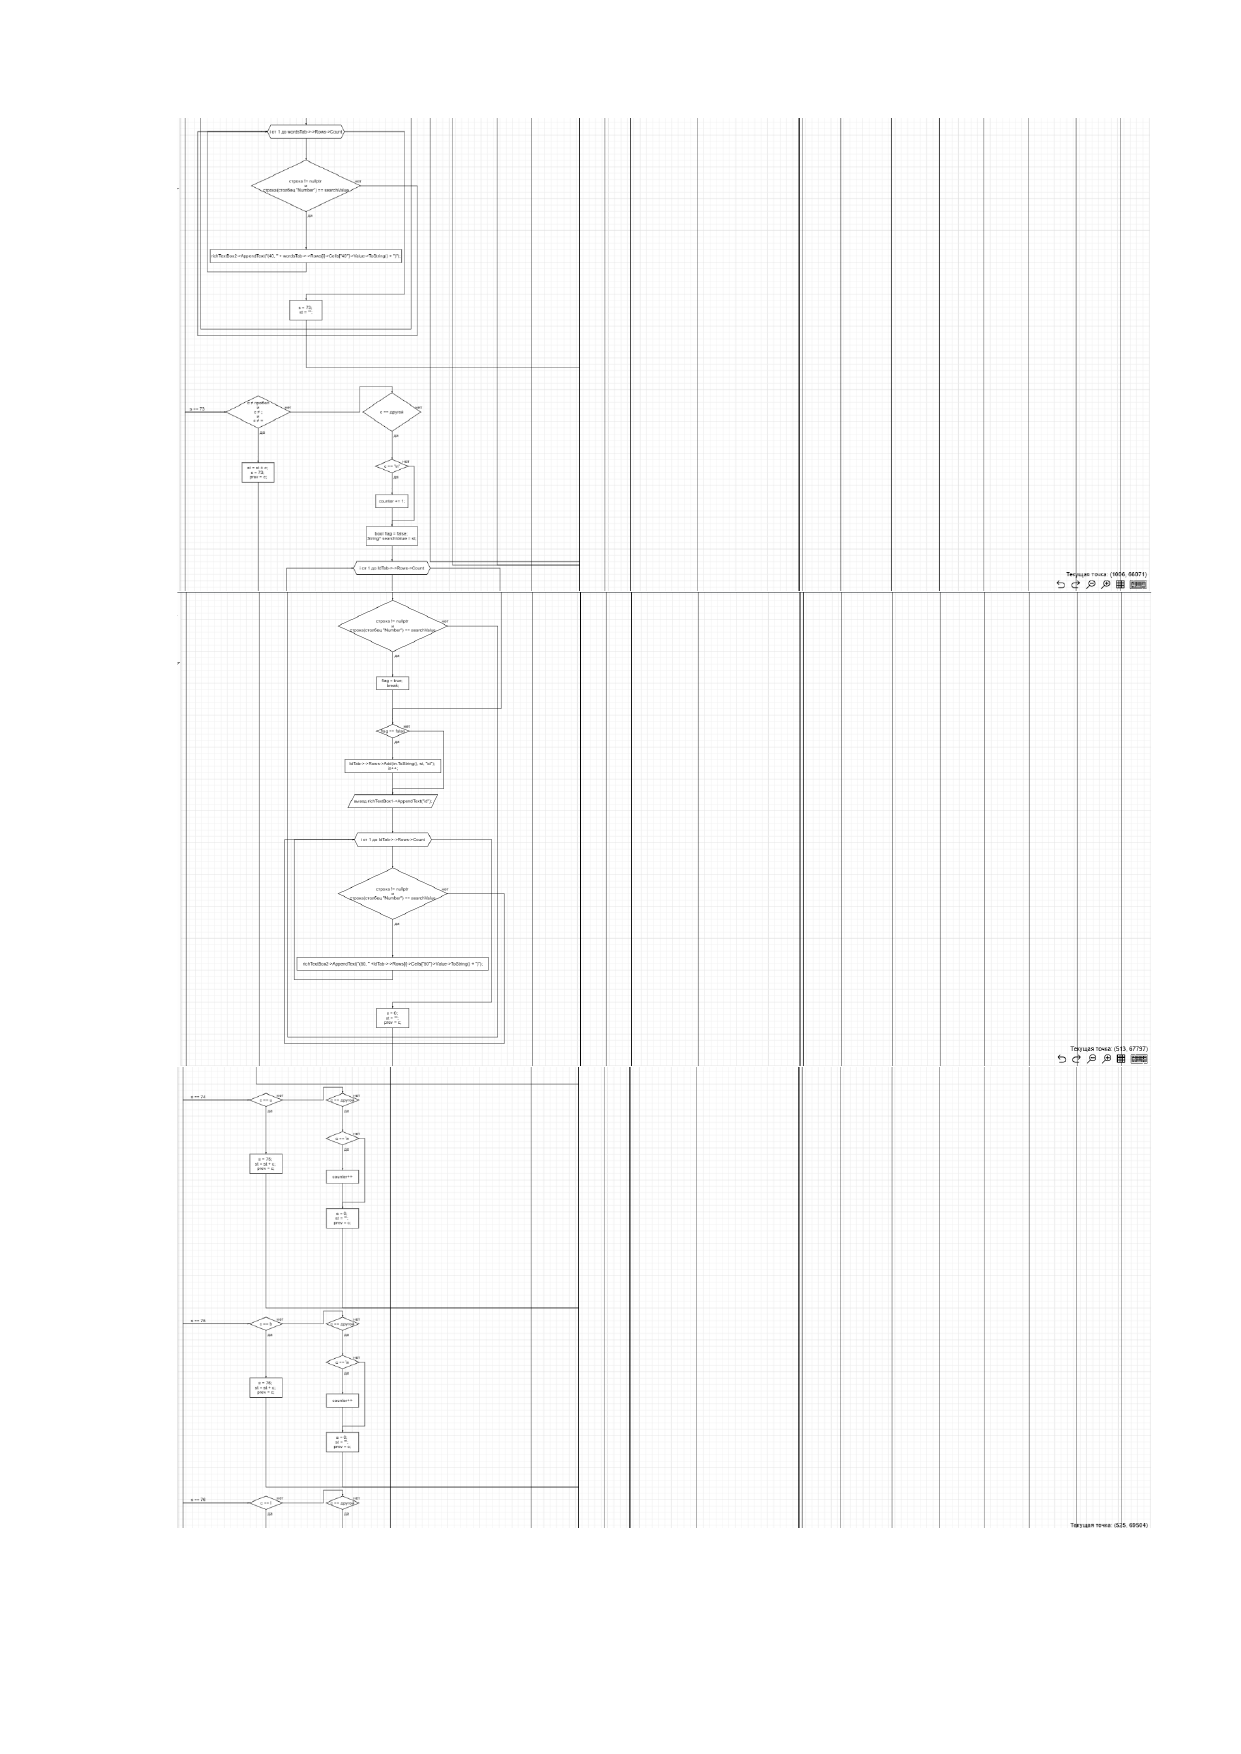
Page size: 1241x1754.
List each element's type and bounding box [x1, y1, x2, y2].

picture [177, 1067, 1152, 1528]
picture [177, 118, 1150, 591]
picture [177, 592, 1152, 1066]
